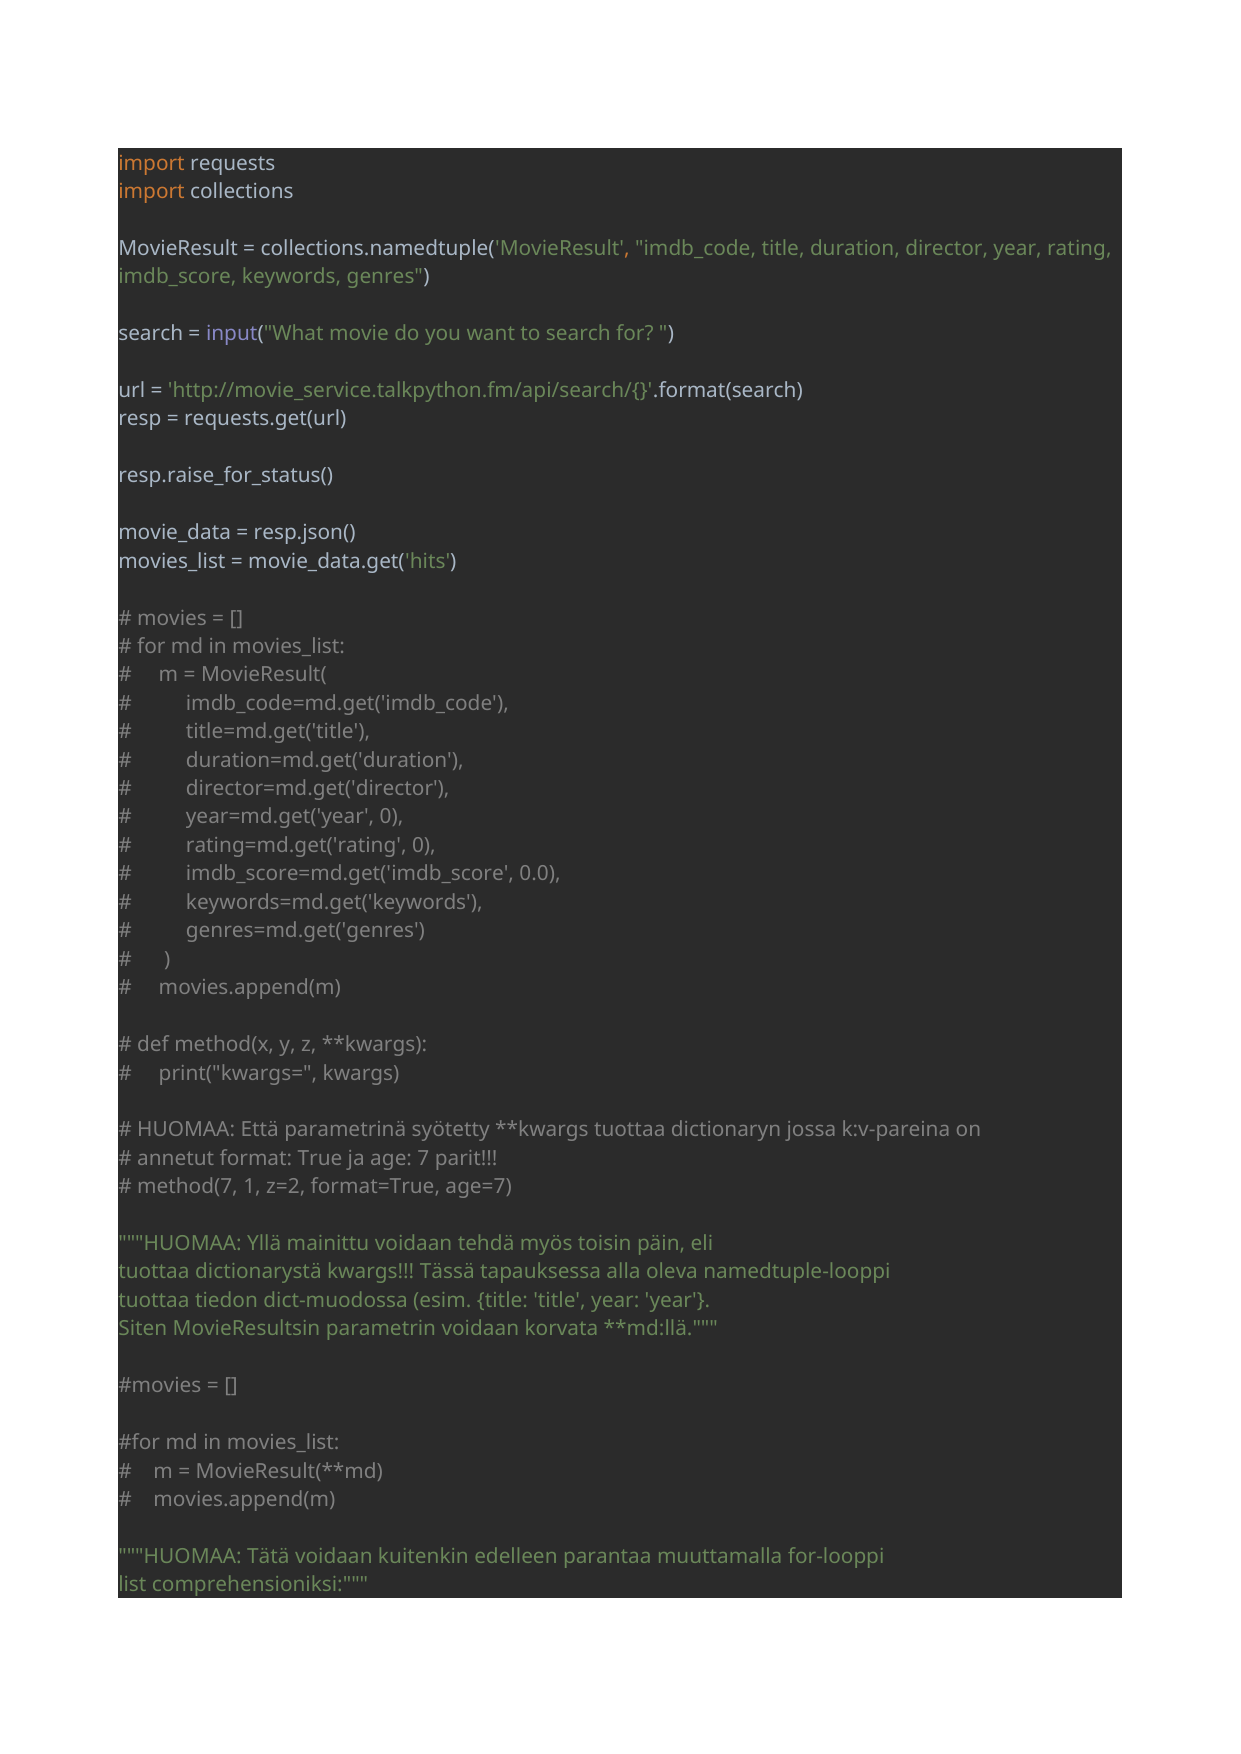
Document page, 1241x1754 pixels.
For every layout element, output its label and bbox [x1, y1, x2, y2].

text [118, 148, 1122, 1598]
